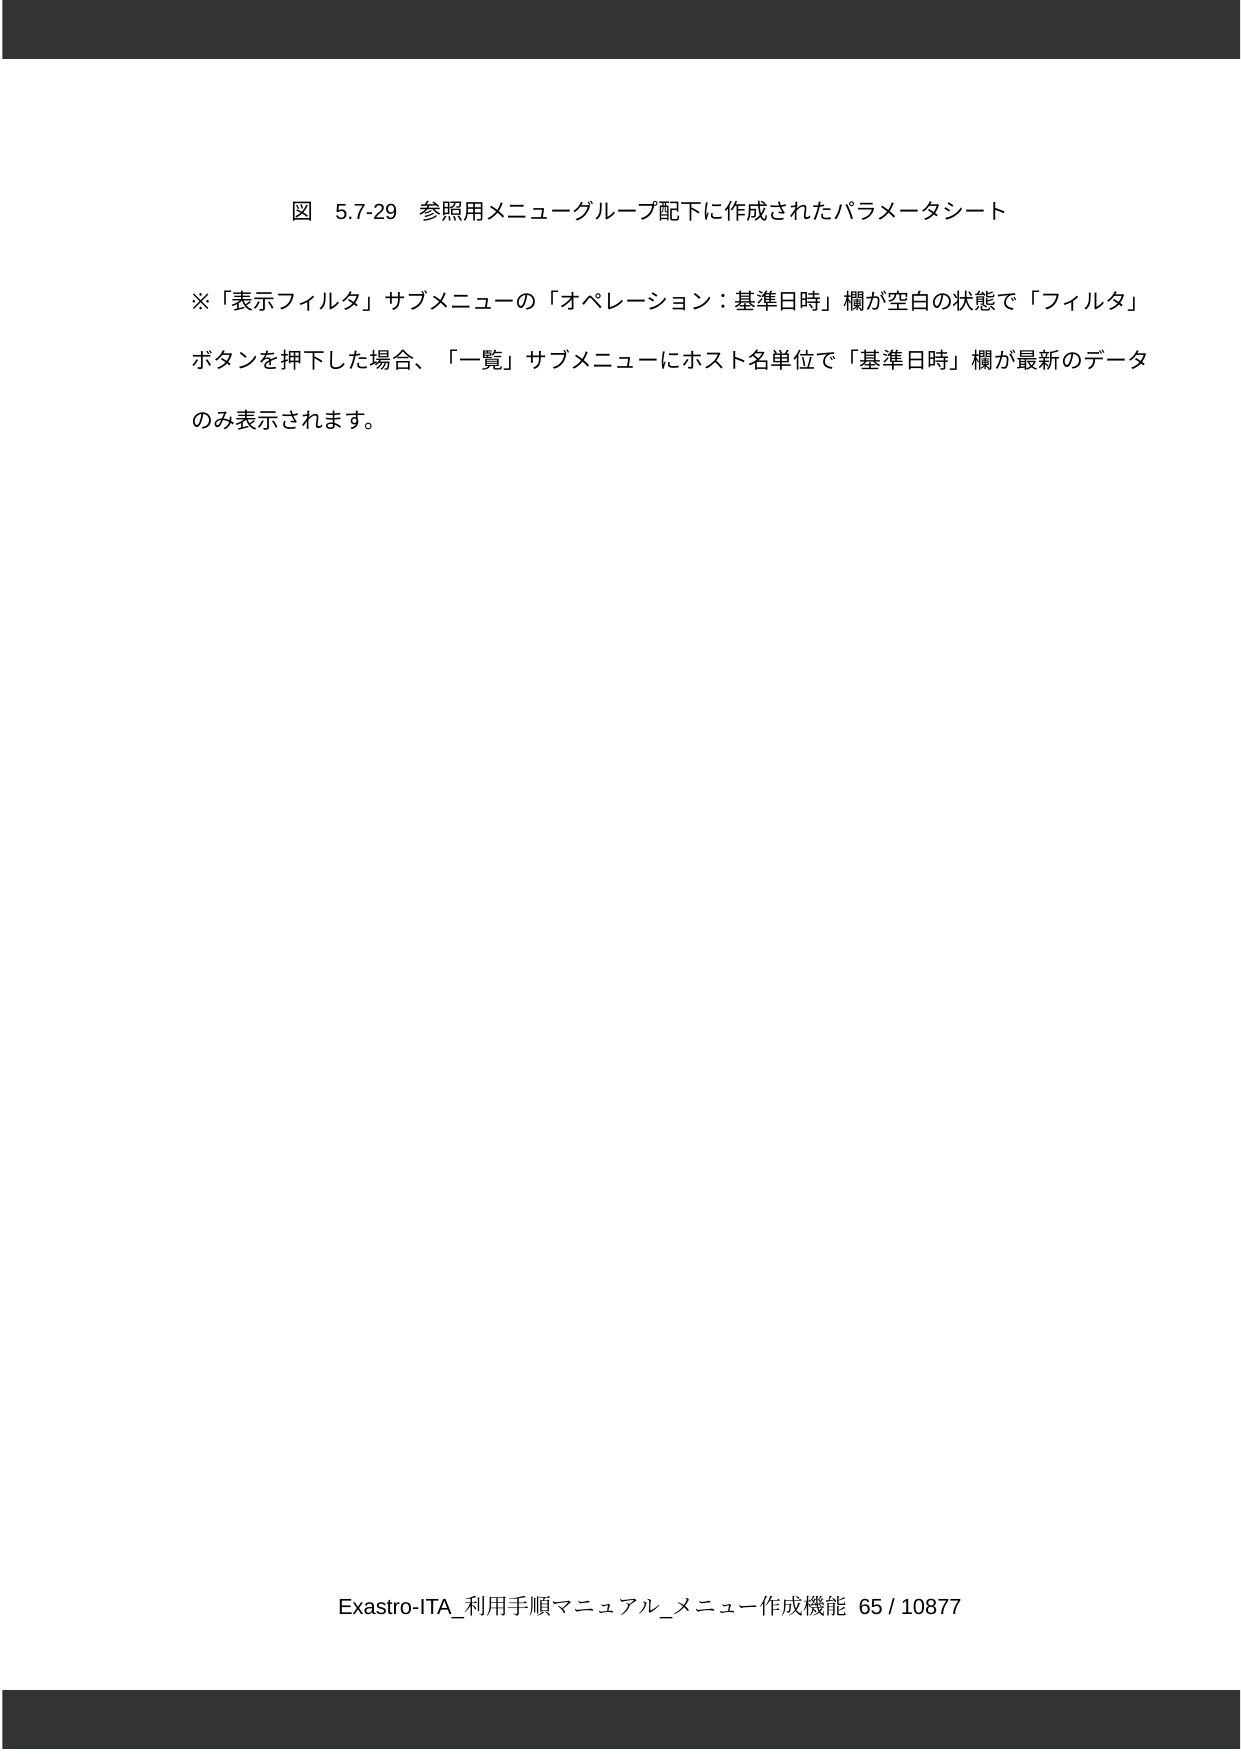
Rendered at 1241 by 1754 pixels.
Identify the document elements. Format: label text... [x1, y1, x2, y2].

text 図 5.7-29 参照用メニューグループ配下に作成されたパラメータシート [148, 180, 1152, 240]
picture [2, 1690, 1241, 1749]
text ※「表示フィルタ」サブメニューの「オペレーション：基準日時」欄が空白の状態で「フィルタ」ボタンを押下した場合、「一覧」サブメニューにホスト名単位で「基準日時」欄が最新のデータのみ表示されます。 [191, 270, 1152, 448]
picture [2, 0, 1241, 59]
